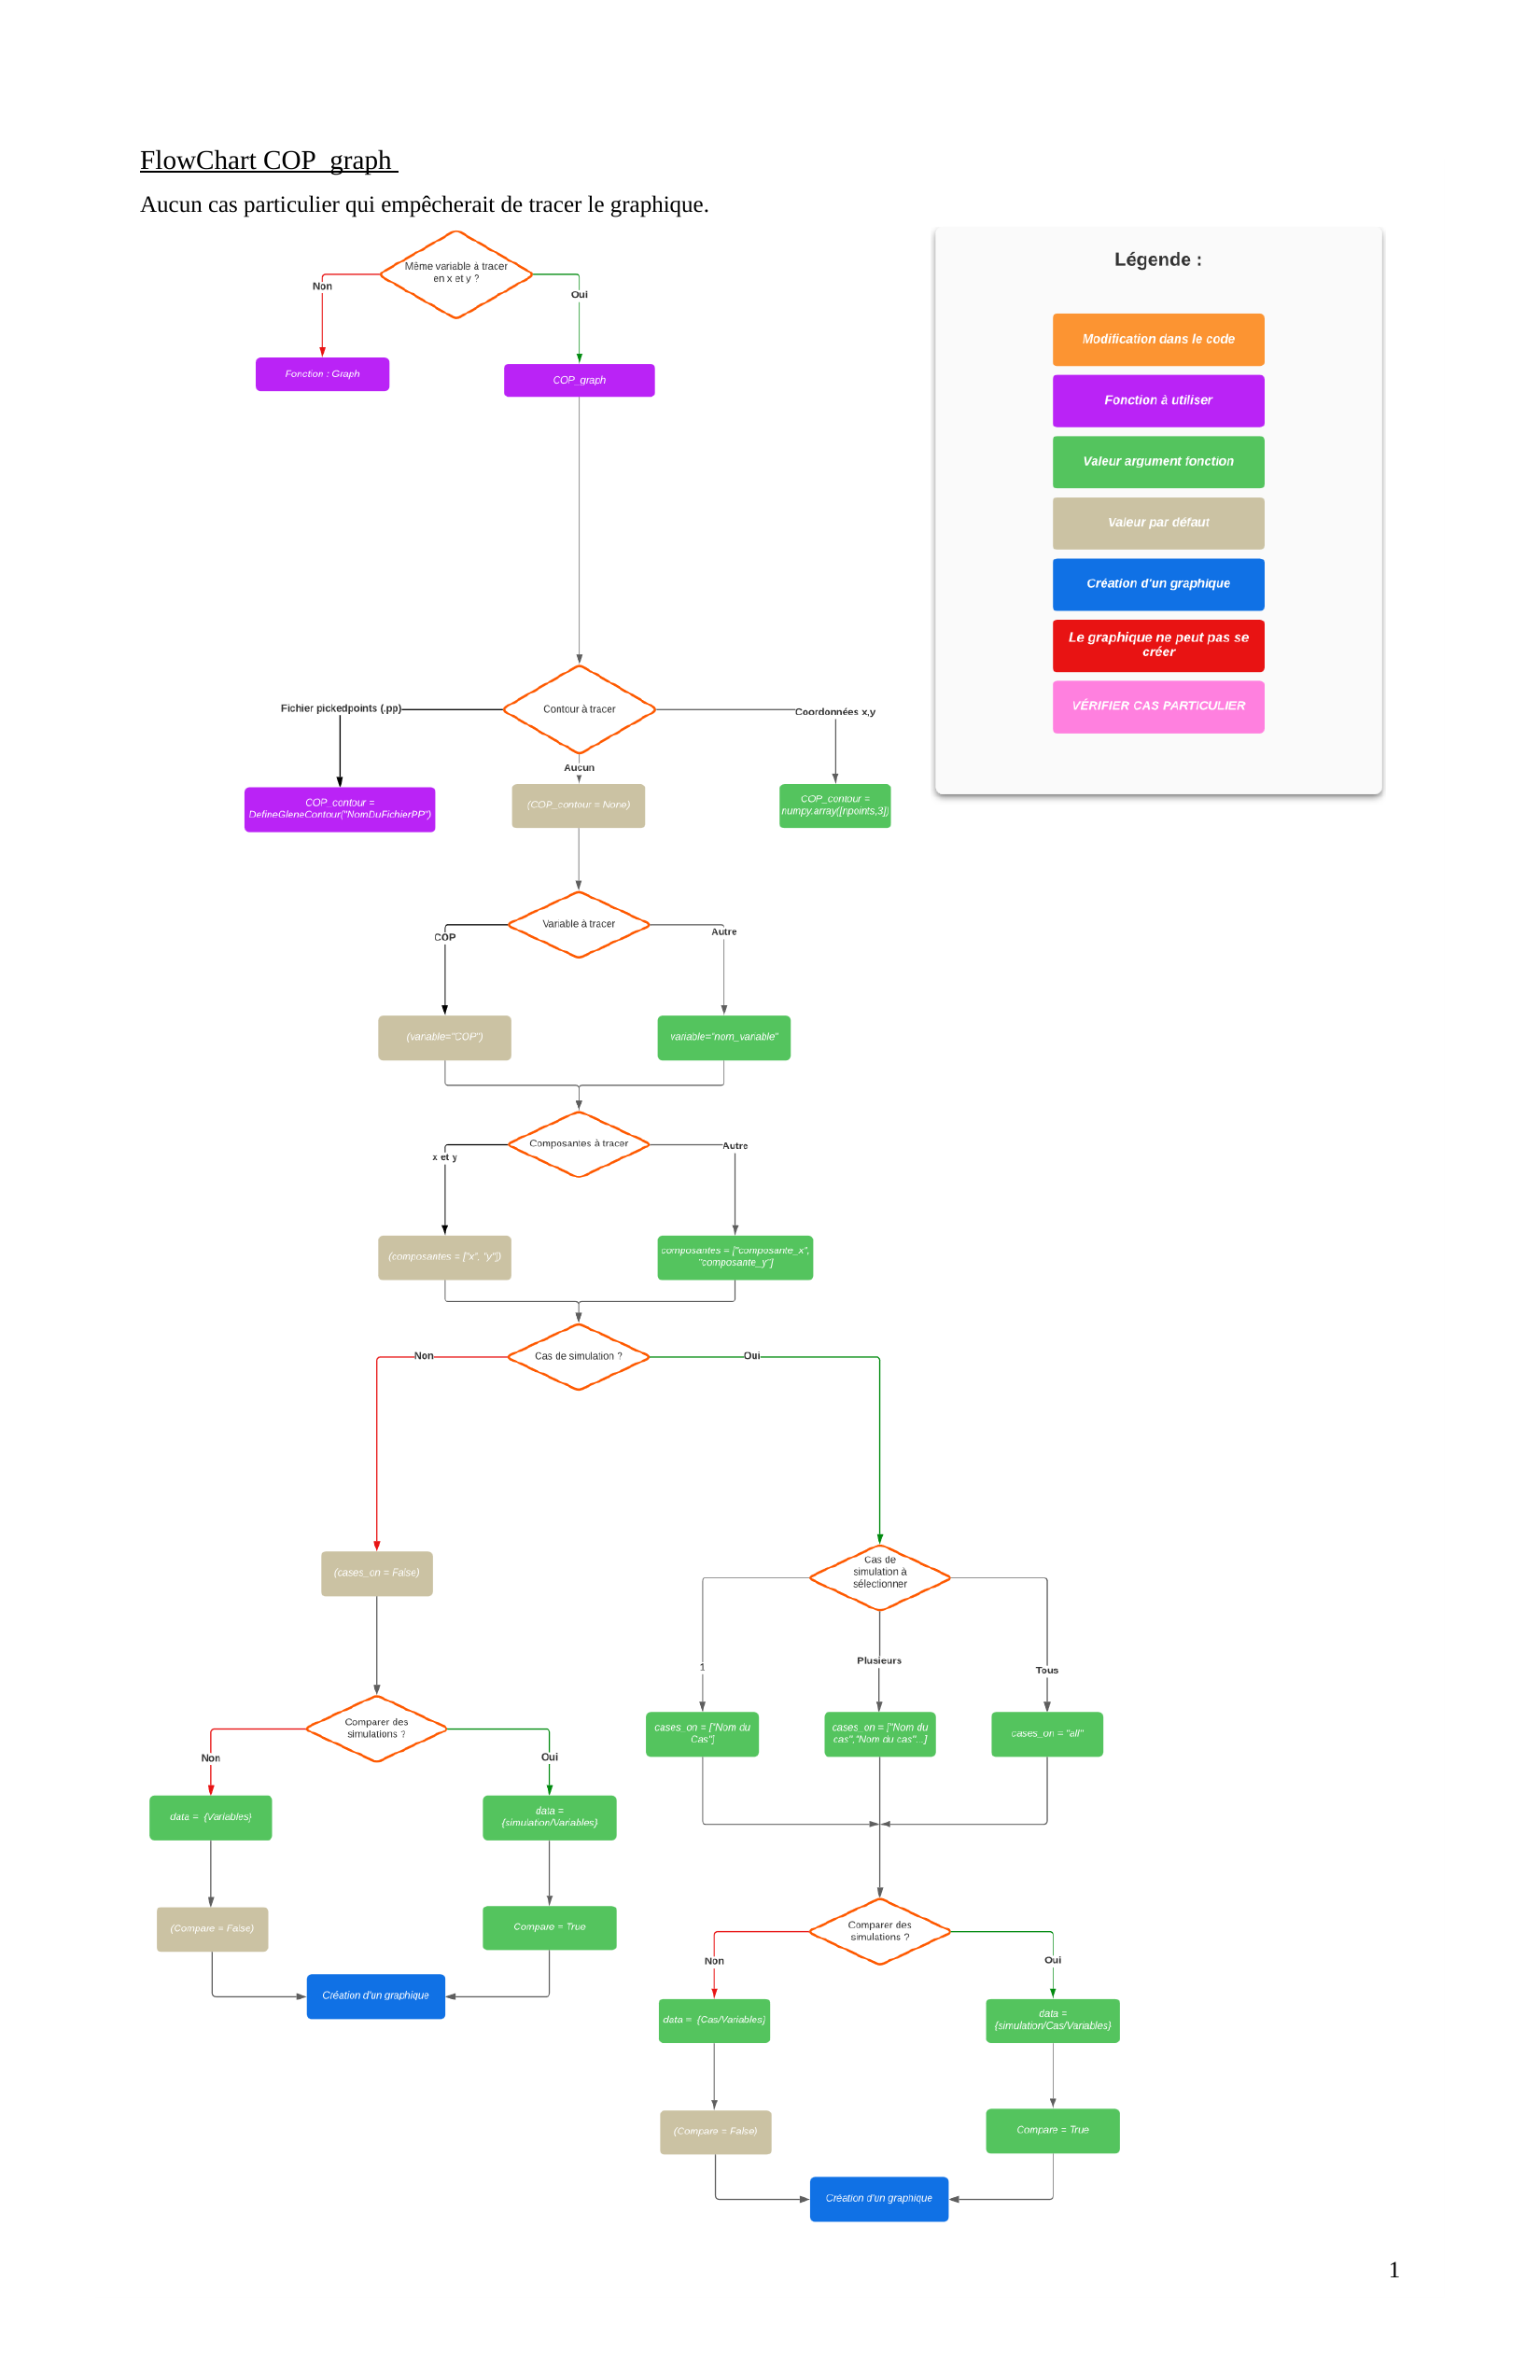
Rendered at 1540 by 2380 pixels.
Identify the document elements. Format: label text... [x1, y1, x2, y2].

picture [95, 159, 1445, 2298]
text Aucun cas particulier qui empêcherait de tracer le graphique. [140, 190, 1400, 217]
subtitle FlowChart COP_graph [140, 144, 1400, 175]
